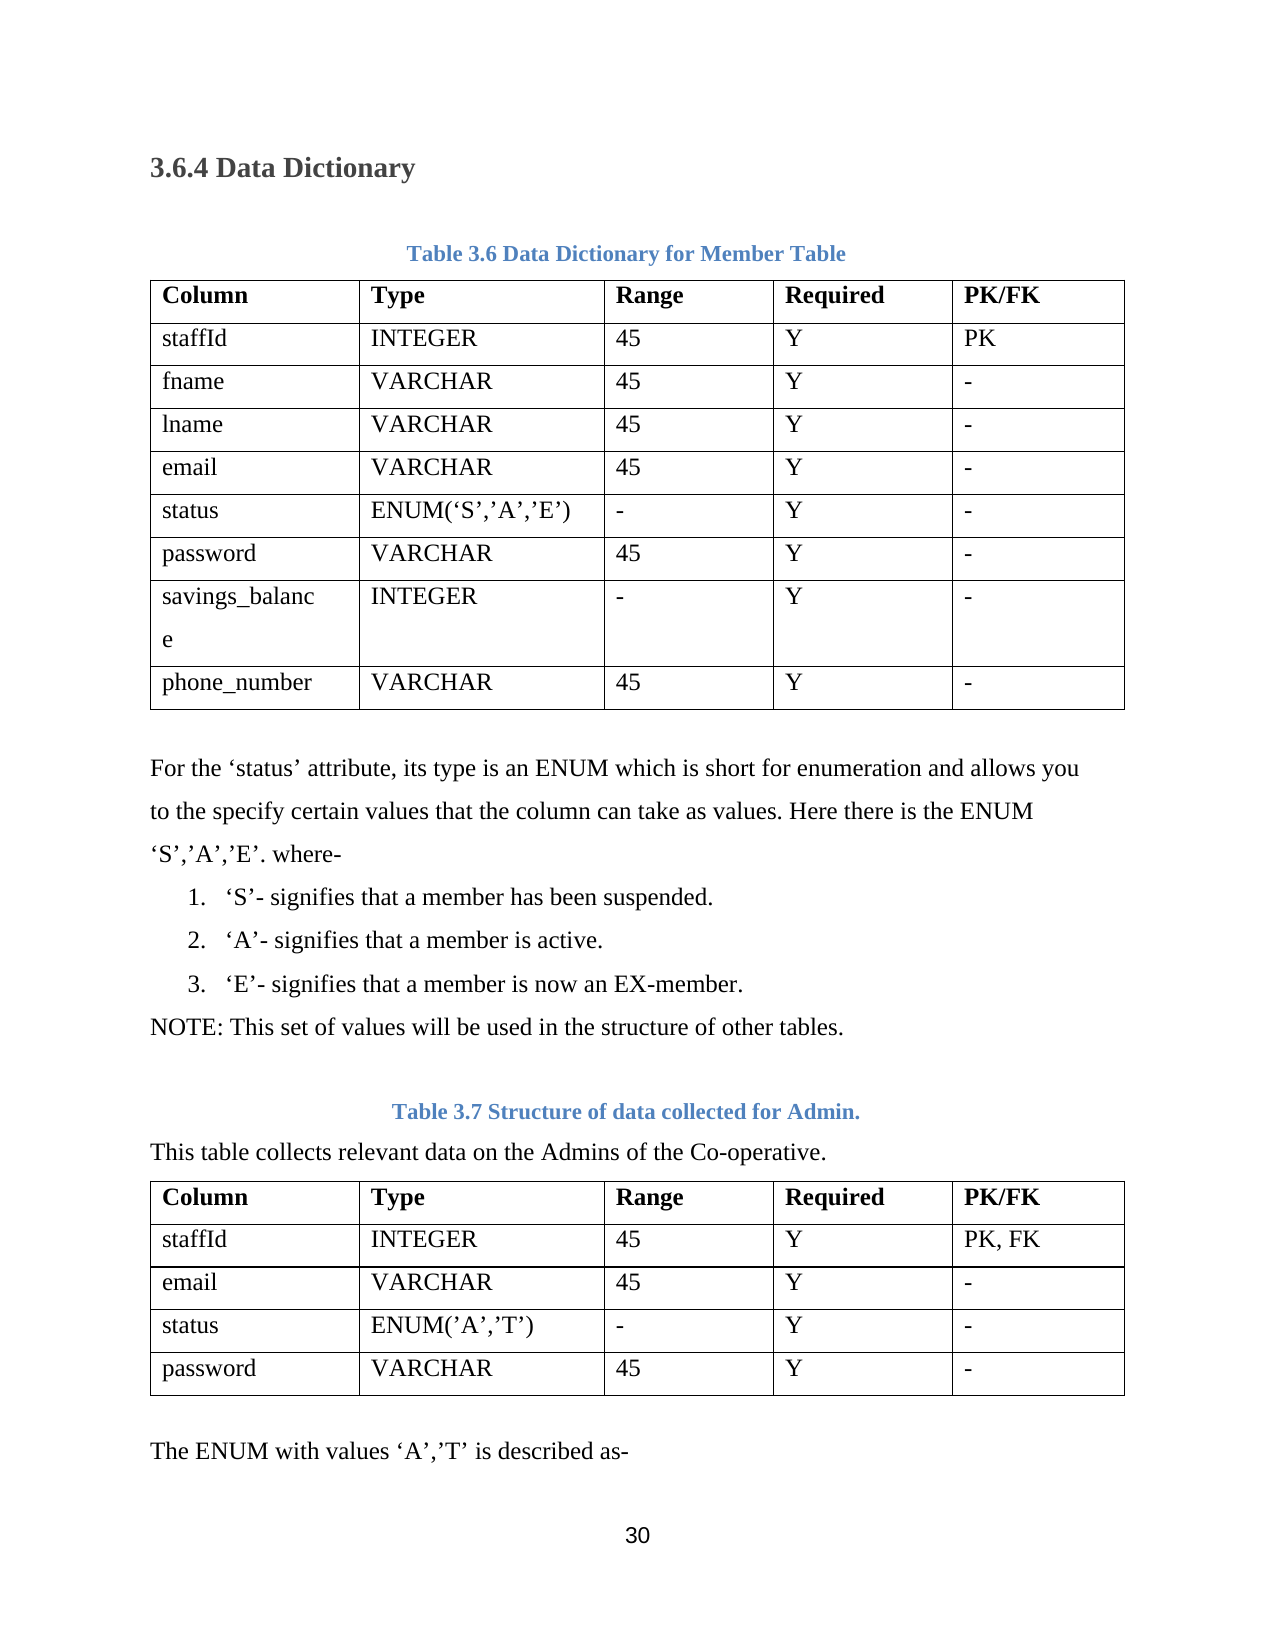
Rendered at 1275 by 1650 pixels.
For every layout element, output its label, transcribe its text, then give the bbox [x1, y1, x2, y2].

table_cell Y [774, 452, 952, 494]
list ‘S’- signifies that a member has been suspended. [187, 882, 1102, 911]
table_cell PK [953, 324, 1124, 365]
table_cell 45 [605, 324, 773, 365]
table_cell - [953, 452, 1124, 494]
table_header Required [774, 281, 952, 322]
table_cell VARCHAR [360, 452, 604, 494]
table_header Type [360, 1182, 604, 1223]
text Table 3.6 Data Dictionary for Member Table [150, 240, 1102, 266]
table_cell Y [774, 366, 952, 408]
table_cell 45 [605, 1353, 773, 1395]
table_cell 45 [605, 409, 773, 451]
text The ENUM with values ‘A’,’T’ is described as- [150, 1436, 1125, 1464]
table_cell - [953, 1353, 1124, 1395]
table_header Column [151, 281, 359, 322]
table_cell password [151, 1353, 359, 1395]
table_cell email [151, 452, 359, 494]
table_header Required [774, 1182, 952, 1223]
table_cell INTEGER [360, 1225, 604, 1266]
subtitle 3.6.4 Data Dictionary [150, 150, 1125, 183]
table_header PK/FK [953, 1182, 1124, 1223]
table_cell lname [151, 409, 359, 451]
table_cell - [953, 1268, 1124, 1309]
table_cell 45 [605, 1268, 773, 1309]
table_cell staffId [151, 324, 359, 365]
table_cell Y [774, 581, 952, 666]
table_cell Y [774, 324, 952, 365]
table_cell PK, FK [953, 1225, 1124, 1266]
table_cell email [151, 1268, 359, 1309]
table_cell Y [774, 1353, 952, 1395]
table_cell 45 [605, 1225, 773, 1266]
text Table 3.7 Structure of data collected for Admin. [150, 1098, 1102, 1124]
table_cell phone_number [151, 667, 359, 709]
table_cell status [151, 495, 359, 537]
table_cell - [953, 538, 1124, 580]
table_cell savings_balance [151, 581, 359, 666]
table_header PK/FK [953, 281, 1124, 322]
table_cell VARCHAR [360, 409, 604, 451]
list ‘A’- signifies that a member is active. [187, 926, 1102, 954]
table_cell fname [151, 366, 359, 408]
table_header Range [605, 1182, 773, 1223]
table_cell staffId [151, 1225, 359, 1266]
table_cell VARCHAR [360, 667, 604, 709]
table_cell - [953, 366, 1124, 408]
table_cell Y [774, 495, 952, 537]
table_cell ENUM(‘S’,’A’,’E’) [360, 495, 604, 537]
table_cell 45 [605, 452, 773, 494]
table_cell Y [774, 1268, 952, 1309]
table_cell 45 [605, 538, 773, 580]
table_header Range [605, 281, 773, 322]
table_cell INTEGER [360, 324, 604, 365]
table_cell - [953, 409, 1124, 451]
table_cell INTEGER [360, 581, 604, 666]
table_cell password [151, 538, 359, 580]
table_cell status [151, 1310, 359, 1352]
table_cell - [953, 667, 1124, 709]
table_cell ENUM(’A’,’T’) [360, 1310, 604, 1352]
table_cell Y [774, 538, 952, 580]
table_header Type [360, 281, 604, 322]
table_cell - [605, 581, 773, 666]
table_cell Y [774, 409, 952, 451]
table_cell - [953, 581, 1124, 666]
text For the ‘status’ attribute, its type is an ENUM which is short for enumeration and allows you to the specify certain values that the column can take as values. Here there is the ENUM ‘S’,’A’,’E’. where- [150, 753, 1102, 868]
table_cell - [953, 495, 1124, 537]
table_cell Y [774, 667, 952, 709]
table_cell VARCHAR [360, 1268, 604, 1309]
text This table collects relevant data on the Admins of the Co-operative. [150, 1137, 1102, 1166]
table_cell 45 [605, 366, 773, 408]
table_cell 45 [605, 667, 773, 709]
table_cell Y [774, 1225, 952, 1266]
list ‘E’- signifies that a member is now an EX-member. [187, 969, 1102, 997]
table_cell - [605, 495, 773, 537]
table_cell VARCHAR [360, 1353, 604, 1395]
table_cell VARCHAR [360, 538, 604, 580]
text NOTE: This set of values will be used in the structure of other tables. [150, 1012, 1102, 1041]
table_cell VARCHAR [360, 366, 604, 408]
table_cell - [605, 1310, 773, 1352]
table_header Column [151, 1182, 359, 1223]
table_cell Y [774, 1310, 952, 1352]
table_cell - [953, 1310, 1124, 1352]
